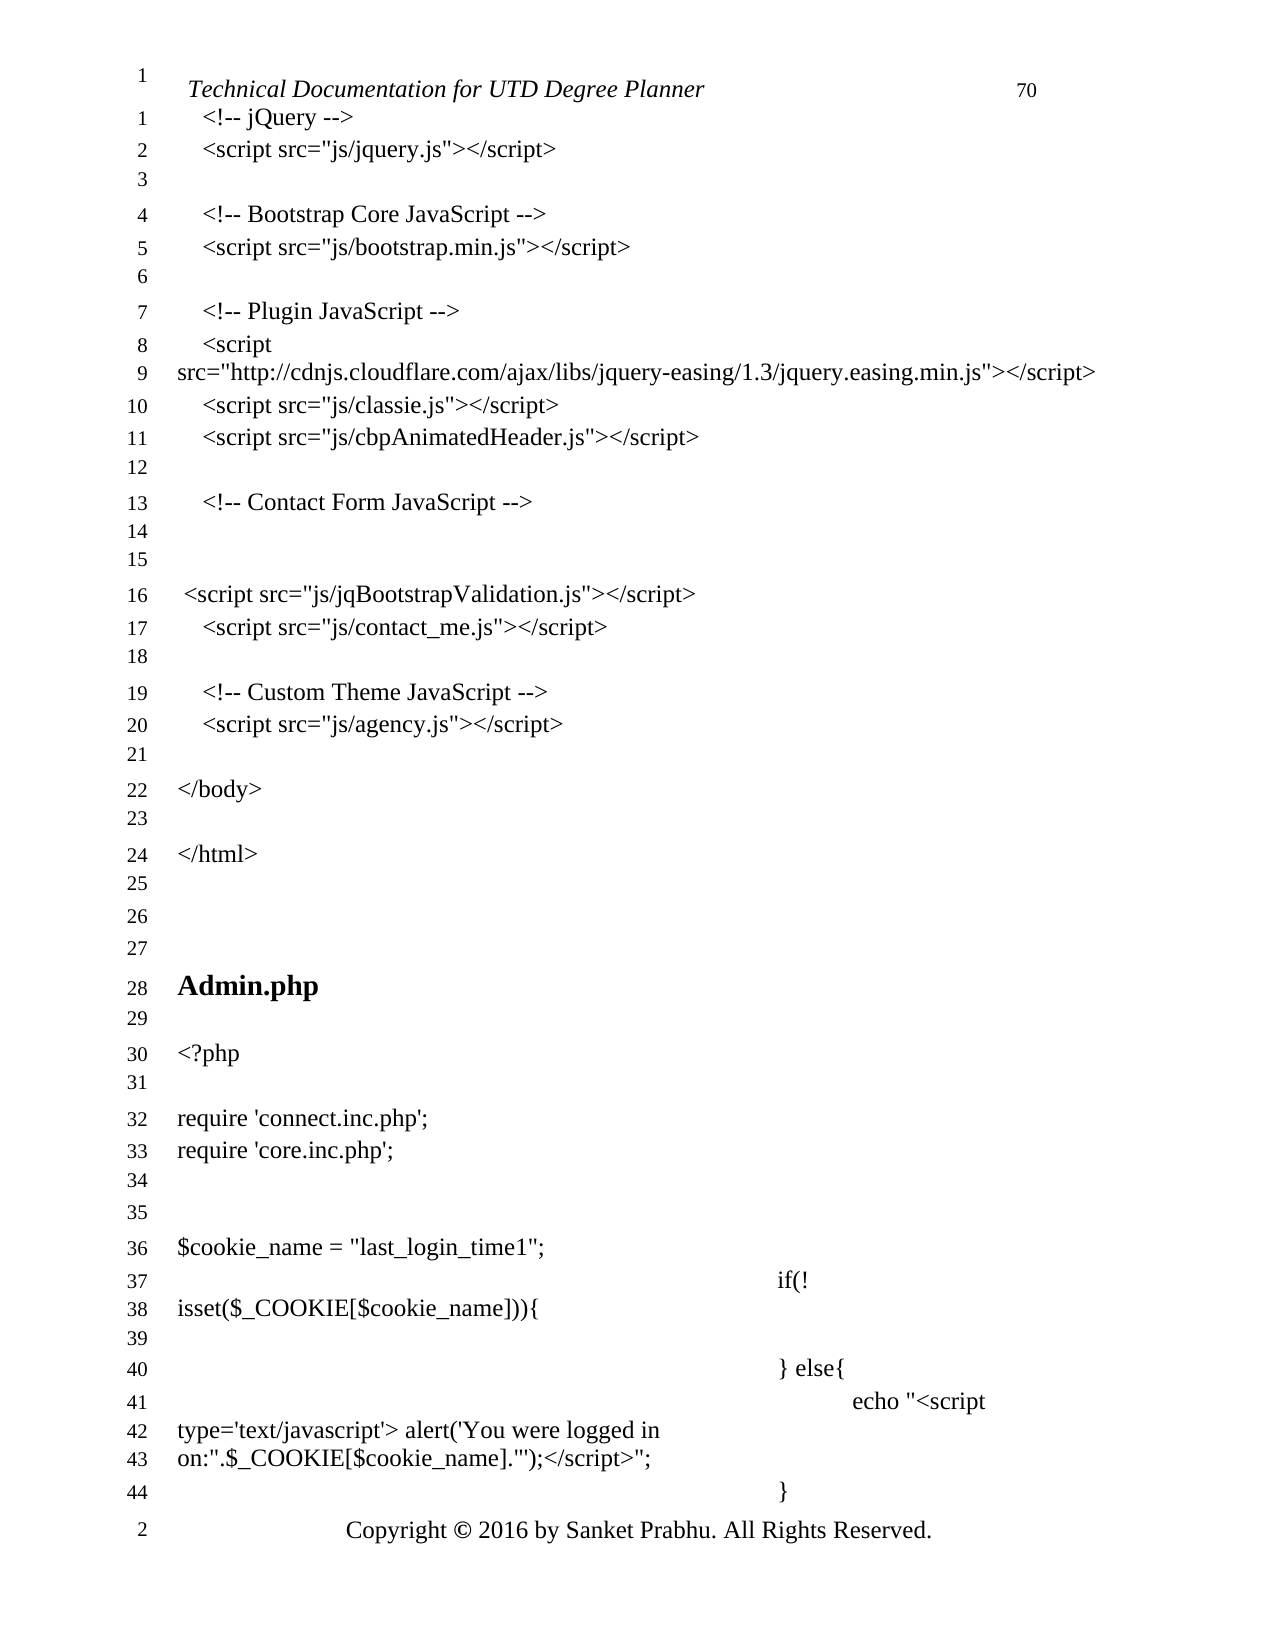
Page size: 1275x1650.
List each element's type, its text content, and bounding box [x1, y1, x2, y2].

text <!-- Contact Form JavaScript --> [177, 487, 1099, 516]
text if(!isset($_COOKIE[$cookie_name])){ [177, 1265, 1099, 1322]
text <!-- Custom Theme JavaScript --> [177, 677, 1099, 706]
text <script src="js/bootstrap.min.js"></script> [177, 232, 1099, 260]
text Admin.php [177, 968, 1099, 1002]
text <script src="js/cbpAnimatedHeader.js"></script> [177, 422, 1099, 451]
text echo "<script type='text/javascript'> alert('You were logged in on:".$_COOKIE[$cookie_name]."');</script>"; [177, 1386, 1099, 1472]
text <!-- Bootstrap Core JavaScript --> [177, 199, 1099, 228]
text $cookie_name = "last_login_time1"; [177, 1232, 1099, 1261]
text <script src="js/jqBootstrapValidation.js"></script> [177, 579, 1099, 608]
text <script src="js/agency.js"></script> [177, 709, 1099, 738]
text } [177, 1476, 1099, 1504]
text require 'connect.inc.php'; [177, 1103, 1099, 1131]
text <?php [177, 1038, 1099, 1067]
text } else{ [177, 1353, 1099, 1382]
text <script src="js/jquery.js"></script> [177, 134, 1099, 163]
text <script src="http://cdnjs.cloudflare.com/ajax/libs/jquery-easing/1.3/jquery.easing.min.js"></script> [177, 329, 1099, 386]
text <script src="js/contact_me.js"></script> [177, 612, 1099, 641]
text </html> [177, 839, 1099, 867]
text <!-- jQuery --> [177, 102, 1099, 131]
text <script src="js/classie.js"></script> [177, 390, 1099, 419]
text require 'core.inc.php'; [177, 1135, 1099, 1164]
text </body> [177, 774, 1099, 803]
text <!-- Plugin JavaScript --> [177, 296, 1099, 325]
